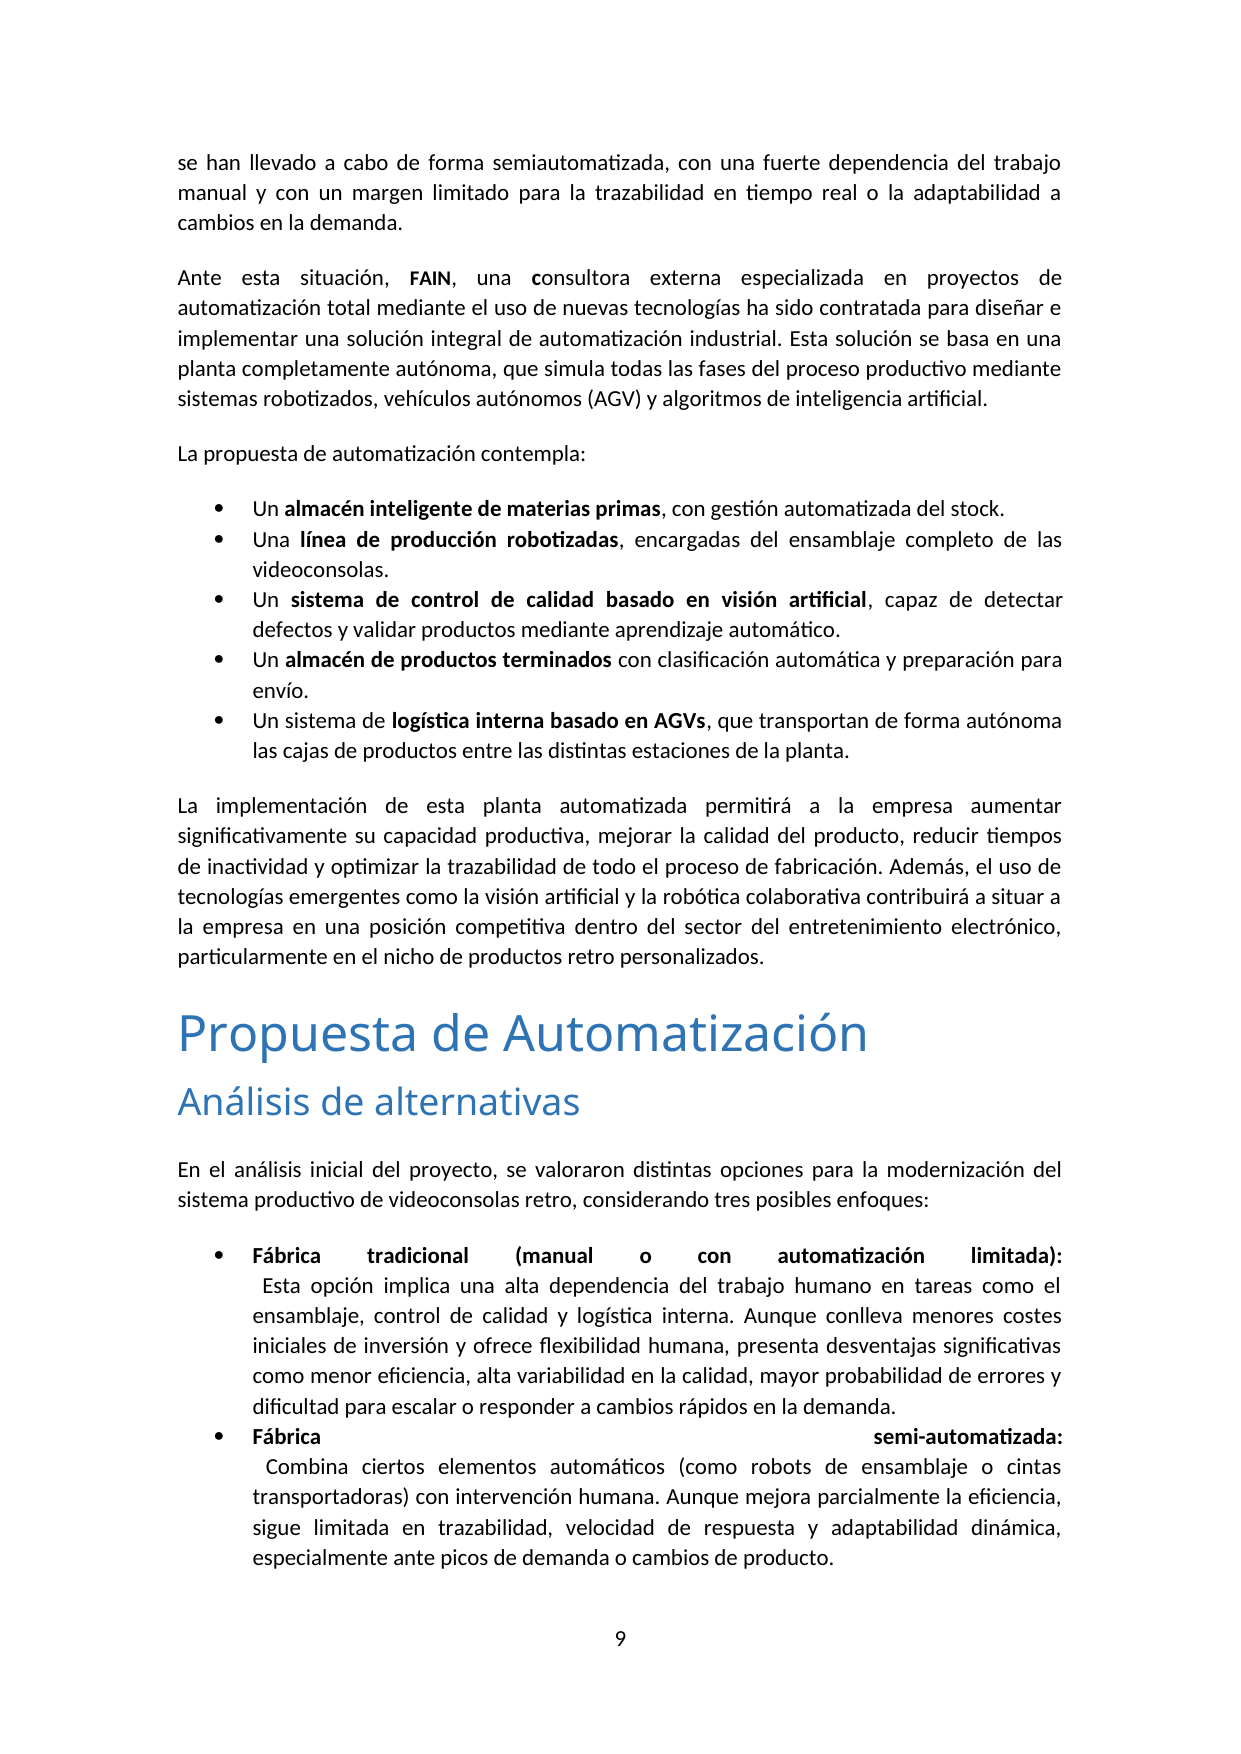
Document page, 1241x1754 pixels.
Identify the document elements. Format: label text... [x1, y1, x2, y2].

list Un sistema de logística interna basado en AGVs, que transportan de forma autónoma las cajas de productos entre las distintas estaciones de la planta. [215, 706, 1063, 764]
list Fábrica semi-automatizada: Combina ciertos elementos automáticos (como robots de ensamblaje o cintas transportadoras) con intervención humana. Aunque mejora parcialmente la eficiencia, sigue limitada en trazabilidad, velocidad de respuesta y adaptabilidad dinámica, especialmente ante picos de demanda o cambios de producto. [215, 1422, 1063, 1571]
list Fábrica tradicional (manual o con automatización limitada): Esta opción implica una alta dependencia del trabajo humano en tareas como el ensamblaje, control de calidad y logística interna. Aunque conlleva menores costes iniciales de inversión y ofrece flexibilidad humana, presenta desventajas significativas como menor eficiencia, alta variabilidad en la calidad, mayor probabilidad de errores y dificultad para escalar o responder a cambios rápidos en la demanda. [215, 1241, 1063, 1420]
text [177, 148, 1063, 236]
list Un almacén inteligente de materias primas, con gestión automatizada del stock. [215, 494, 1063, 522]
list Un sistema de control de calidad basado en visión artificial, capaz de detectar defectos y validar productos mediante aprendizaje automático. [215, 585, 1063, 643]
text Ante esta situación, FAIN, una consultora externa especializada en proyectos de automatización total mediante el uso de nuevas tecnologías ha sido contratada para diseñar e implementar una solución integral de automatización industrial. Esta solución se basa en una planta completamente autónoma, que simula todas las fases del proceso productivo mediante sistemas robotizados, vehículos autónomos (AGV) y algoritmos de inteligencia artificial. [177, 263, 1063, 412]
text La implementación de esta planta automatizada permitirá a la empresa aumentar significativamente su capacidad productiva, mejorar la calidad del producto, reducir tiempos de inactividad y optimizar la trazabilidad de todo el proceso de fabricación. Además, el uso de tecnologías emergentes como la visión artificial y la robótica colaborativa contribuirá a situar a la empresa en una posición competitiva dentro del sector del entretenimiento electrónico, particularmente en el nicho de productos retro personalizados. [177, 791, 1063, 970]
list Una línea de producción robotizadas, encargadas del ensamblaje completo de las videoconsolas. [215, 525, 1063, 583]
subtitle Propuesta de Automatización [177, 998, 1063, 1066]
text En el análisis inicial del proyecto, se valoraron distintas opciones para la modernización del sistema productivo de videoconsolas retro, considerando tres posibles enfoques: [177, 1155, 1063, 1214]
subtitle Análisis de alternativas [177, 1075, 1063, 1126]
text La propuesta de automatización contempla: [177, 439, 1063, 467]
list Un almacén de productos terminados con clasificación automática y preparación para envío. [215, 646, 1063, 704]
